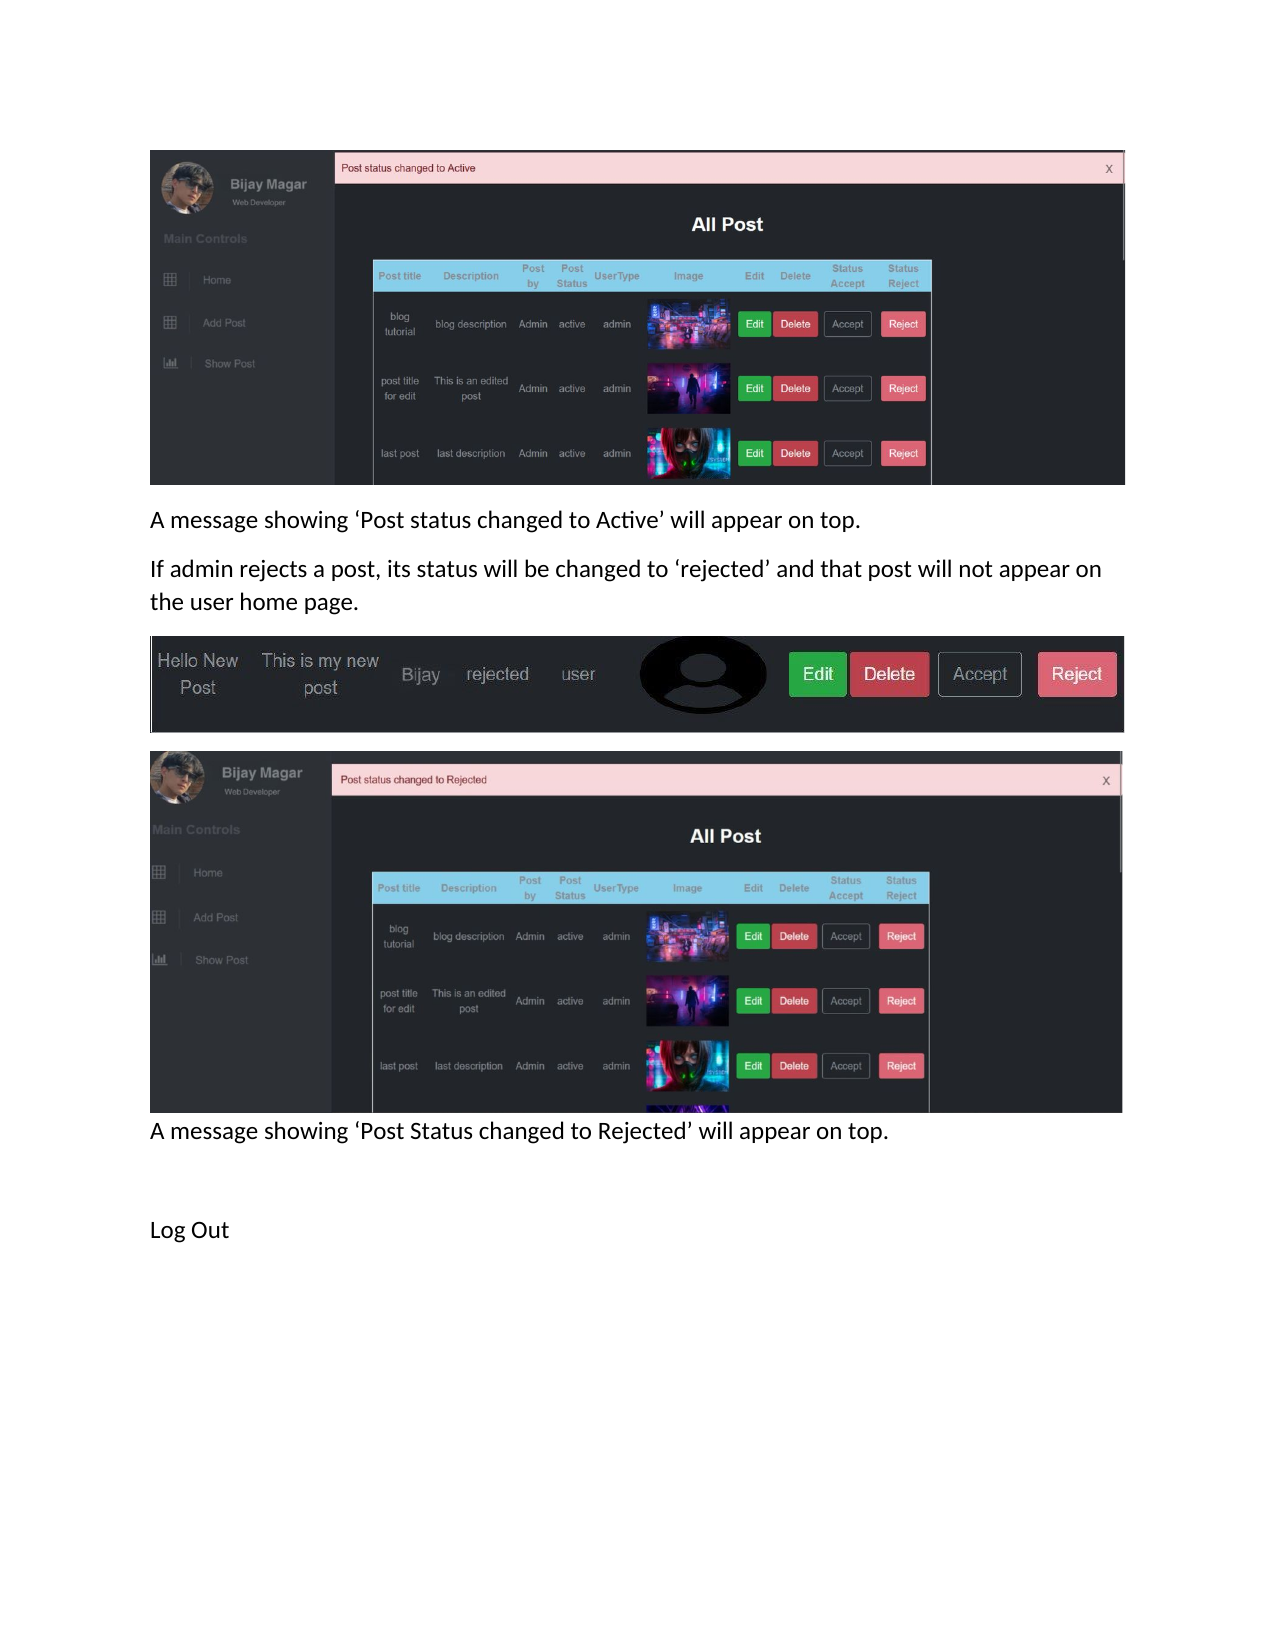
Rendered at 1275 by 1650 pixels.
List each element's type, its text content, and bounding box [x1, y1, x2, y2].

picture [150, 751, 1123, 1113]
text Log Out [150, 1214, 1125, 1245]
text A message showing ‘Post status changed to Active’ will appear on top. [150, 504, 1125, 534]
text If admin rejects a post, its status will be changed to ‘rejected’ and that post will not appear on the user home page. [150, 553, 1125, 617]
picture [150, 636, 1125, 733]
picture [150, 150, 1125, 485]
